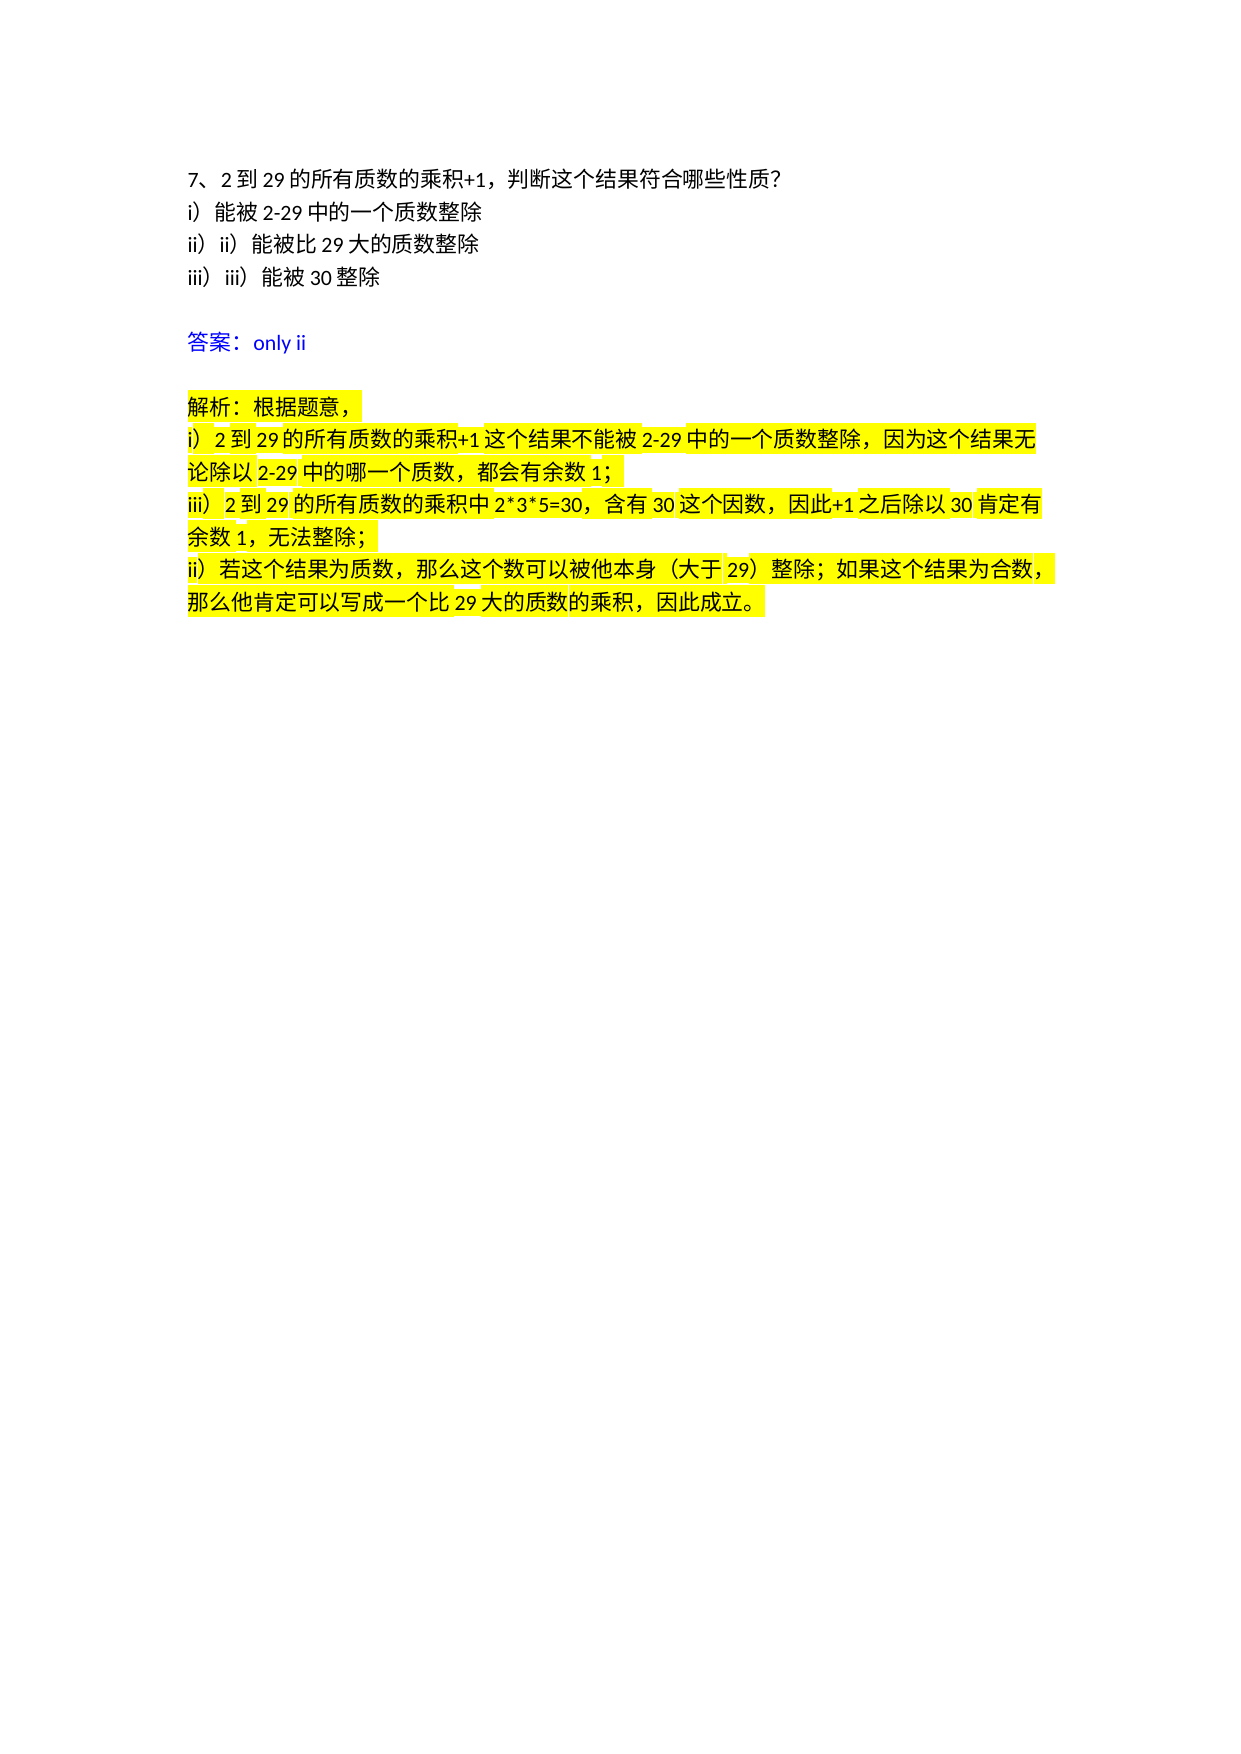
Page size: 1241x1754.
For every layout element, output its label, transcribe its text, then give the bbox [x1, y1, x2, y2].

list 能被2-29中的一个质数整除 [187, 194, 1053, 227]
list ii）若这个结果为质数，那么这个数可以被他本身（大于29）整除；如果这个结果为合数，那么他肯定可以写成一个比29大的质数的乘积，因此成立。 [187, 552, 1053, 617]
text 7、2到29的所有质数的乘积+1，判断这个结果符合哪些性质？ [187, 162, 1053, 194]
list i）2到29的所有质数的乘积+1这个结果不能被2-29中的一个质数整除，因为这个结果无论除以2-29中的哪一个质数，都会有余数1； [187, 422, 1053, 487]
list ii）能被比29大的质数整除 [187, 227, 1053, 259]
list iii）能被30整除 [187, 259, 1053, 292]
list 解析：根据题意， [187, 389, 1053, 422]
list iii）2到29的所有质数的乘积中2*3*5=30，含有30这个因数，因此+1之后除以30肯定有余数1，无法整除； [187, 487, 1053, 552]
text 答案：only ii [187, 324, 1053, 357]
